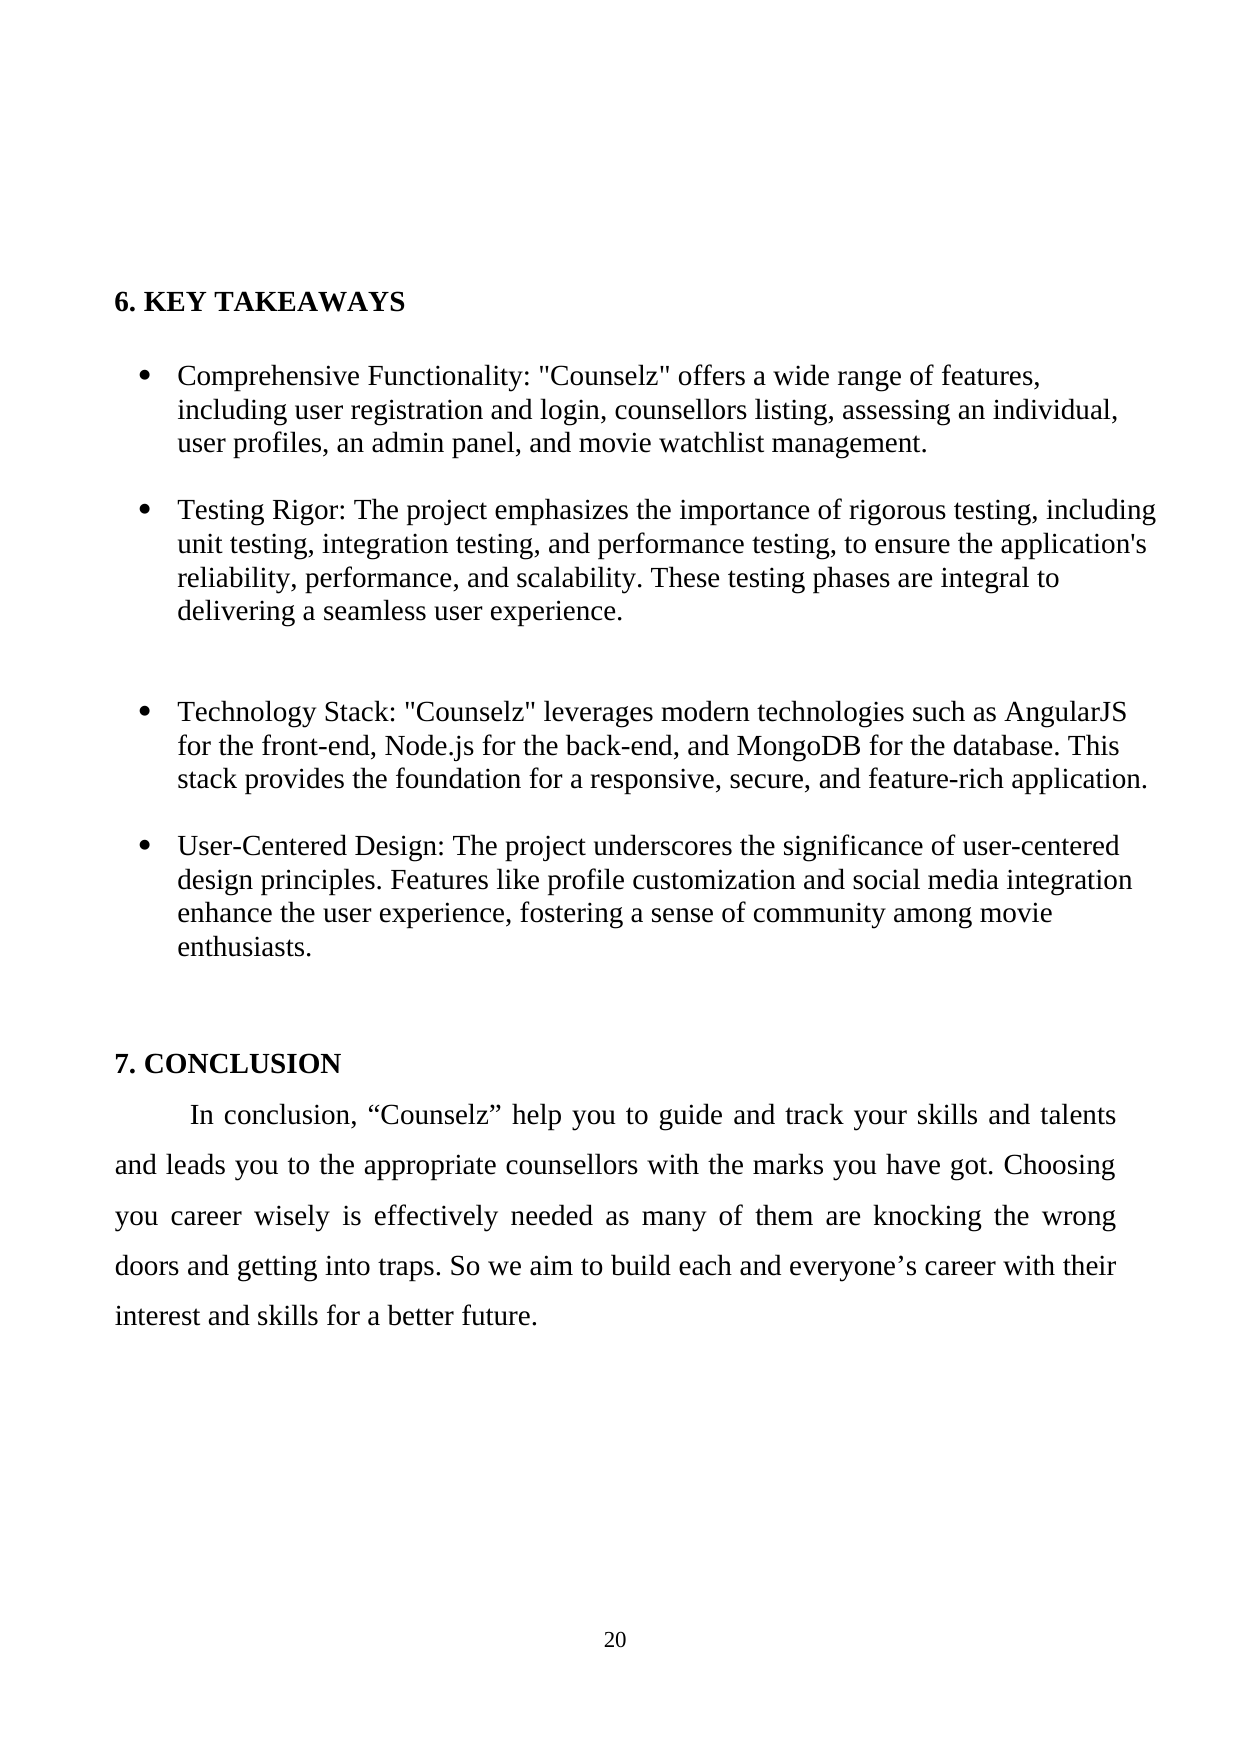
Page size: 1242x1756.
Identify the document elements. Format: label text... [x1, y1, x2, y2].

text In conclusion, “Counselz” help you to guide and track your skills and talents and leads you to the appropriate counsellors with the marks you have got. Choosing you career wisely is effectively needed as many of them are knocking the wrong doors and getting into traps. So we aim to build each and everyone’s career with their interest and skills for a better future. [114, 1097, 1117, 1332]
subtitle KEY TAKEAWAYS [114, 284, 1185, 318]
list Comprehensive Functionality: "Counselz" offers a wide range of features, including user registration and login, counsellors listing, assessing an individual, user profiles, an admin panel, and movie watchlist management. [139, 358, 1126, 459]
subtitle CONCLUSION [114, 1047, 1185, 1080]
list User-Centered Design: The project underscores the significance of user-centered design principles. Features like profile customization and social media integration enhance the user experience, fostering a sense of community among movie enthusiasts. [139, 828, 1133, 962]
list Testing Rigor: The project emphasizes the importance of rigorous testing, including unit testing, integration testing, and performance testing, to ensure the application's reliability, performance, and scalability. These testing phases are integral to delivering a seamless user experience. [139, 492, 1157, 627]
list Technology Stack: "Counselz" leverages modern technologies such as AngularJS for the front-end, Node.js for the back-end, and MongoDB for the database. This stack provides the foundation for a responsive, secure, and feature-rich application. [139, 694, 1150, 795]
